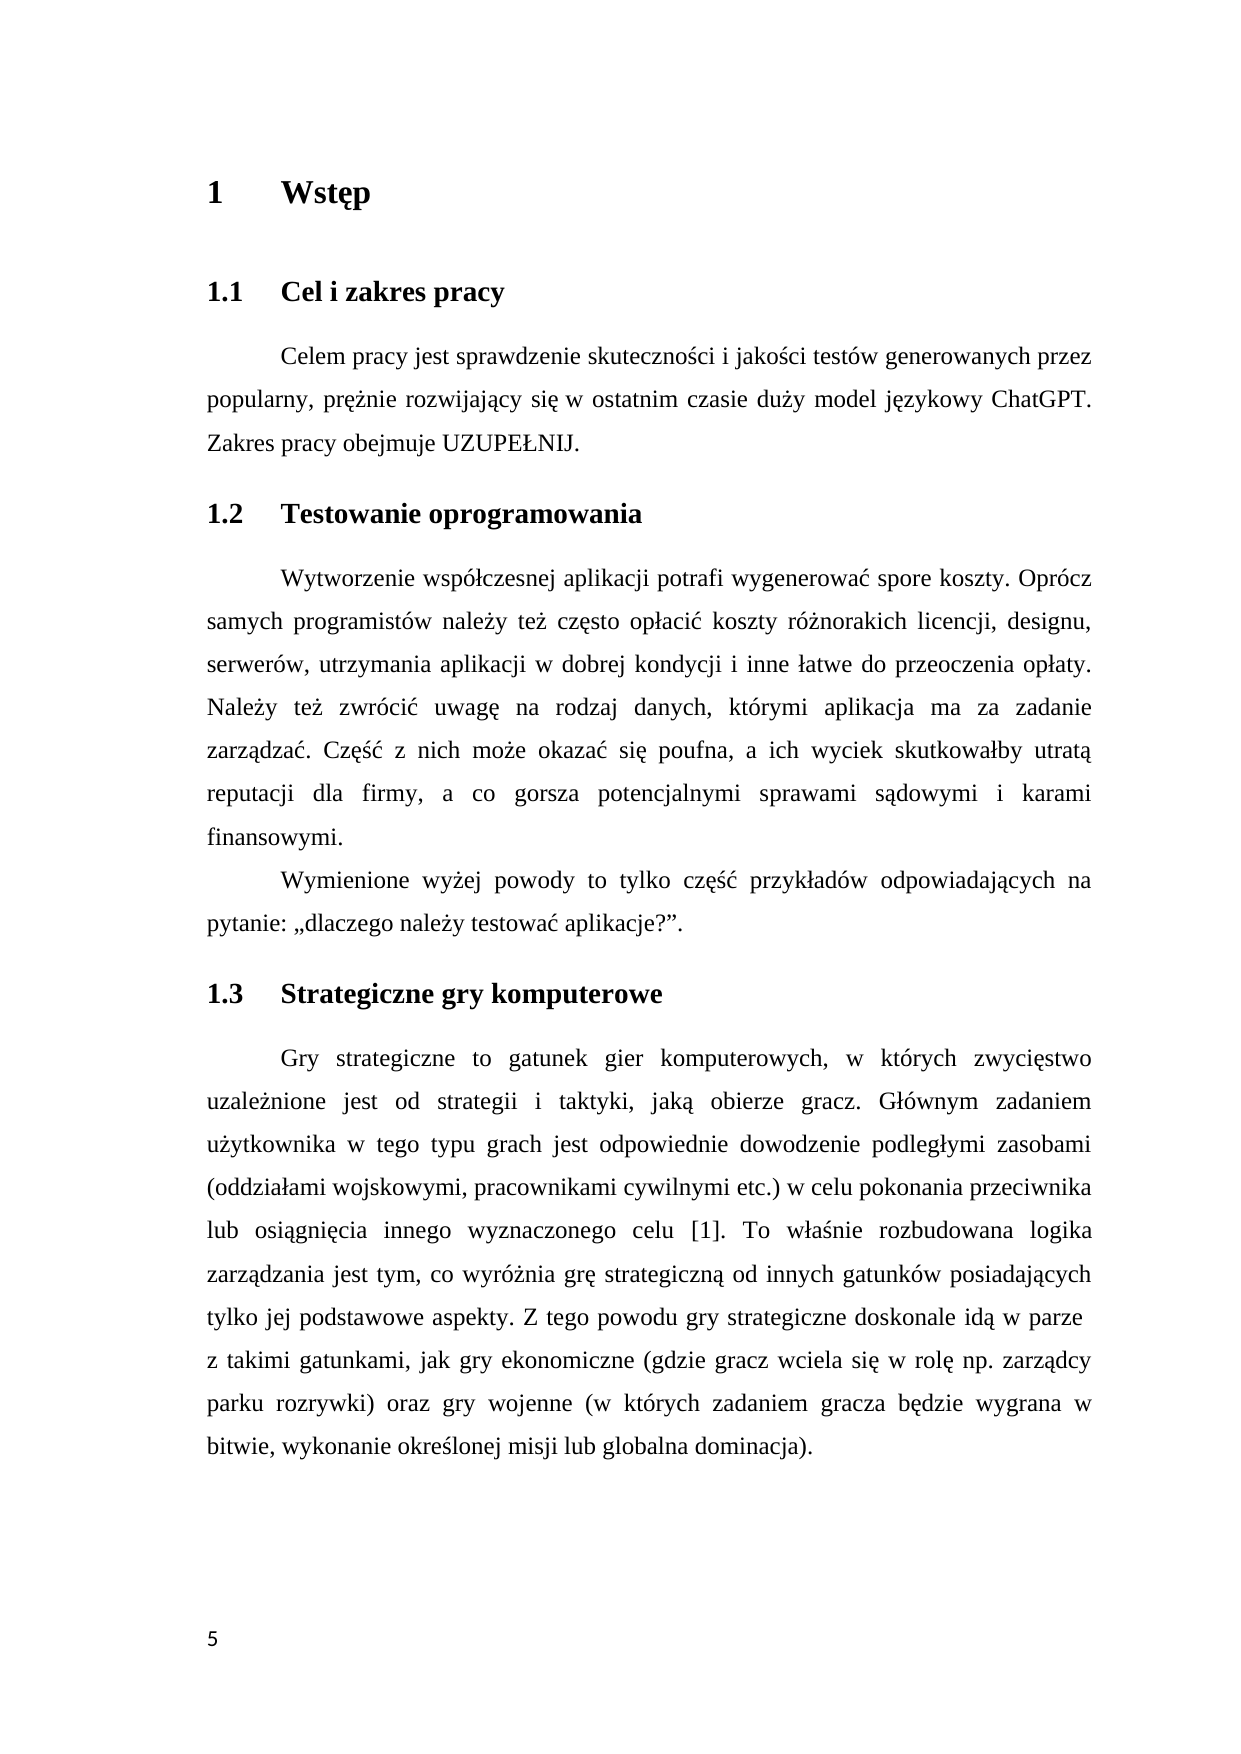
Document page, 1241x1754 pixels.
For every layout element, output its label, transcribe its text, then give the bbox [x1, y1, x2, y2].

text Wymienione wyżej powody to tylko część przykładów odpowiadających na pytanie: „dlaczego należy testować aplikacje?”. [207, 865, 1093, 937]
subtitle 1 Wstęp [207, 173, 1093, 211]
subtitle 1.2 Testowanie oprogramowania [207, 496, 1093, 529]
subtitle 1.1 Cel i zakres pracy [207, 274, 1093, 308]
text Celem pracy jest sprawdzenie skuteczności i jakości testów generowanych przez popularny, prężnie rozwijający się w ostatnim czasie duży model językowy ChatGPT. Zakres pracy obejmuje UZUPEŁNIJ. [207, 341, 1093, 456]
text Gry strategiczne to gatunek gier komputerowych, w których zwycięstwo uzależnione jest od strategii i taktyki, jaką obierze gracz. Głównym zadaniem użytkownika w tego typu grach jest odpowiednie dowodzenie podległymi zasobami (oddziałami wojskowymi, pracownikami cywilnymi etc.) w celu pokonania przeciwnika lub osiągnięcia innego wyznaczonego celu . To właśnie rozbudowana logika zarządzania jest tym, co wyróżnia grę strategiczną od innych gatunków posiadających tylko jej podstawowe aspekty. Z tego powodu gry strategiczne doskonale idą w parze z takimi gatunkami, jak gry ekonomiczne (gdzie gracz wciela się w rolę np. zarządcy parku rozrywki) oraz gry wojenne (w których zadaniem gracza będzie wygrana w bitwie, wykonanie określonej misji lub globalna dominacja). [207, 1043, 1093, 1460]
subtitle 1.3 Strategiczne gry komputerowe [207, 976, 1093, 1009]
text Wytworzenie współczesnej aplikacji potrafi wygenerować spore koszty. Oprócz samych programistów należy też często opłacić koszty różnorakich licencji, designu, serwerów, utrzymania aplikacji w dobrej kondycji i inne łatwe do przeoczenia opłaty. Należy też zwrócić uwagę na rodzaj danych, którymi aplikacja ma za zadanie zarządzać. Część z nich może okazać się poufna, a ich wyciek skutkowałby utratą reputacji dla firmy, a co gorsza potencjalnymi sprawami sądowymi i karami finansowymi. [207, 563, 1093, 850]
